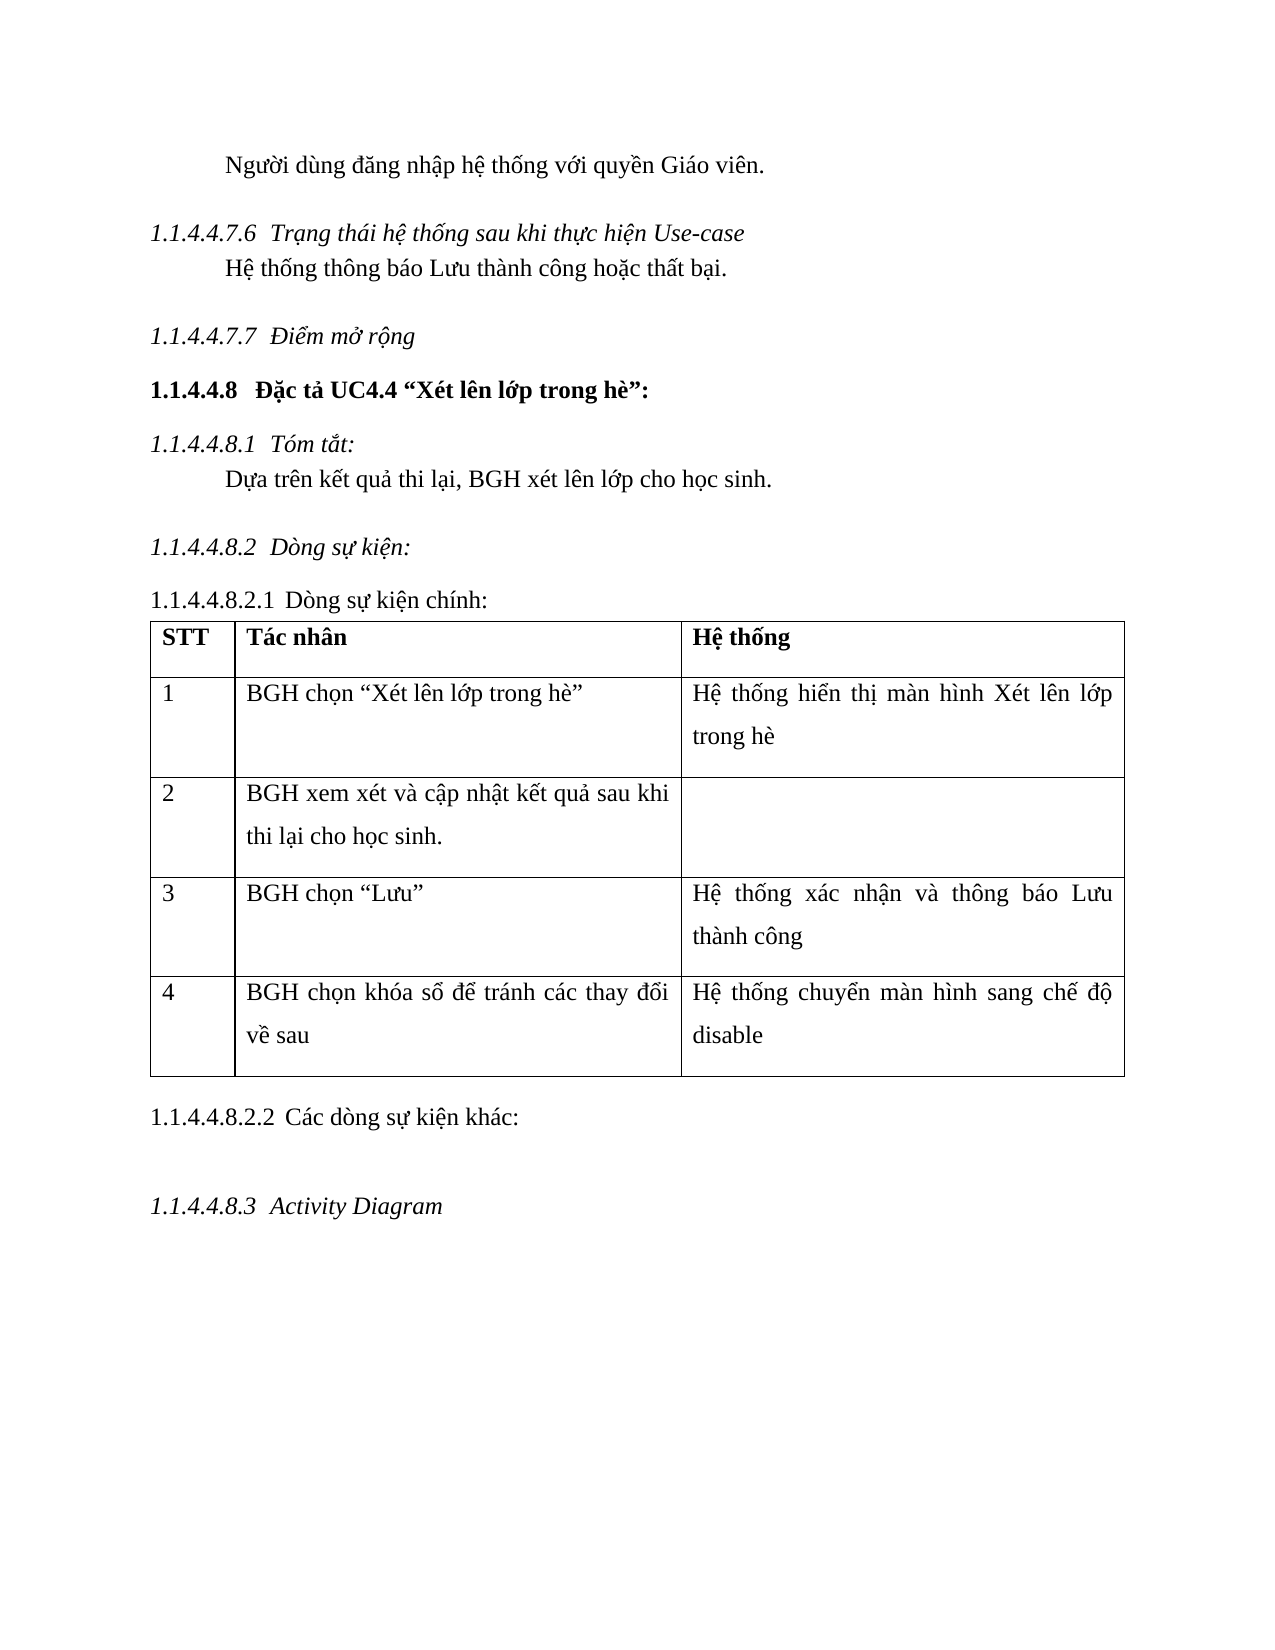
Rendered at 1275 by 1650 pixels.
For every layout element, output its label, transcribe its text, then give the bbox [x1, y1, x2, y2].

subtitle Đặc tả UC4.4 “Xét lên lớp trong hè”: [150, 375, 1125, 404]
subtitle Trạng thái hệ thống sau khi thực hiện Use-case [150, 218, 1125, 247]
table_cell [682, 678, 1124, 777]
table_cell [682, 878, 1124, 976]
subtitle Activity Diagram [150, 1191, 1125, 1219]
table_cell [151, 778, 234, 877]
subtitle Các dòng sự kiện khác: [150, 1102, 1125, 1131]
text Dựa trên kết quả thi lại, BGH xét lên lớp cho học sinh. [225, 464, 1125, 492]
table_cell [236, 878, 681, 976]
subtitle Dòng sự kiện chính: [150, 586, 1125, 614]
text Người dùng đăng nhập hệ thống với quyền Giáo viên. [225, 150, 1125, 179]
text Hệ thống thông báo Lưu thành công hoặc thất bại. [225, 253, 1125, 282]
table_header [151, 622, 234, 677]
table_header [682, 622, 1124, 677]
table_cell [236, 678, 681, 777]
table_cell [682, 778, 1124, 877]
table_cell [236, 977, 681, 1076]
subtitle Tóm tắt: [150, 429, 1125, 457]
subtitle Dòng sự kiện: [150, 532, 1125, 561]
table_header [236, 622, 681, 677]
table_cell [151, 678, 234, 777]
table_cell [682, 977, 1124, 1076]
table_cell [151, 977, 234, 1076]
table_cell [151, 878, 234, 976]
subtitle Điểm mở rộng [150, 321, 1125, 350]
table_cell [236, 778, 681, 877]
